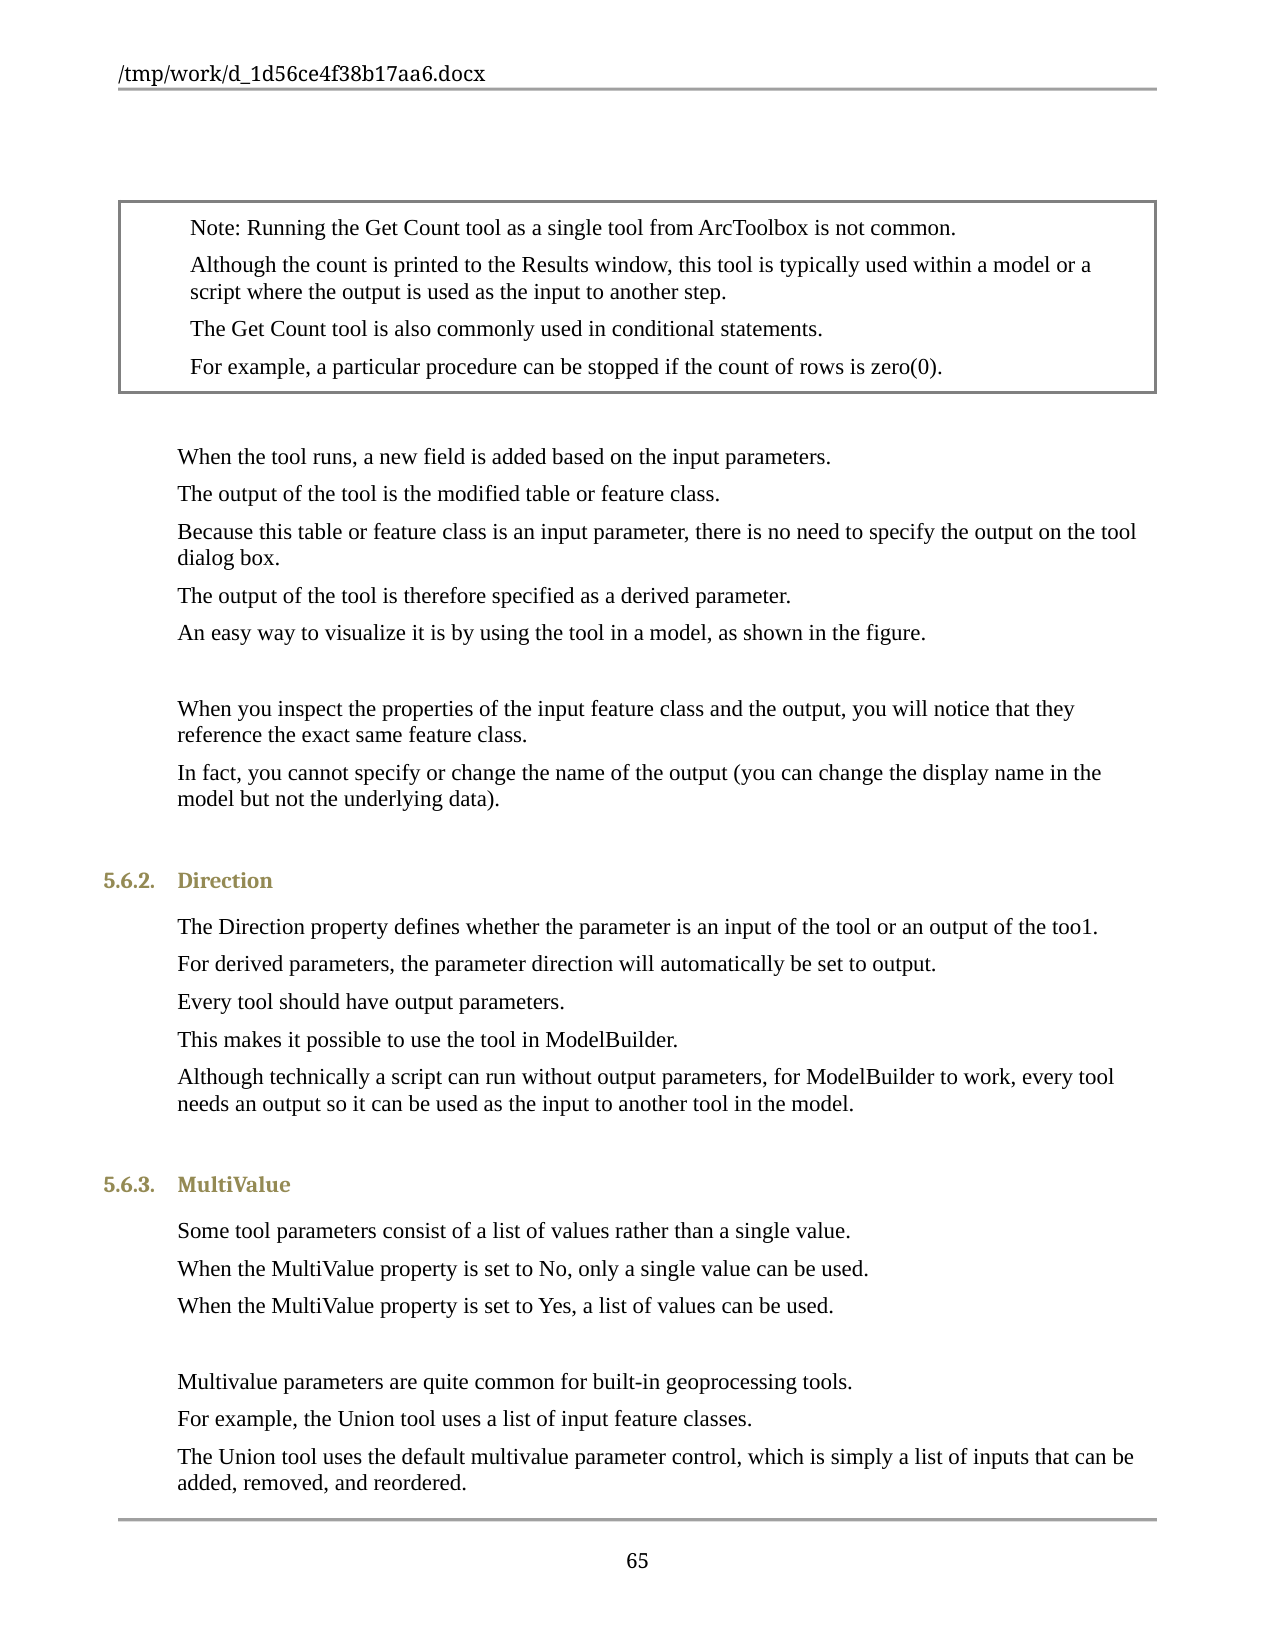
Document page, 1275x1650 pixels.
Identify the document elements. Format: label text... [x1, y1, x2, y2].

text An easy way to visualize it is by using the tool in a model, as shown in the figure. [177, 619, 1157, 646]
text When the MultiValue property is set to Yes, a list of values can be used. [177, 1293, 1157, 1319]
text Multivalue parameters are quite common for built-in geoprocessing tools. [177, 1368, 1157, 1394]
subtitle MultiValue [103, 1172, 1157, 1199]
text The Union tool uses the default multivalue parameter control, which is simply a list of inputs that can be added, removed, and reordered. [177, 1443, 1157, 1496]
text Every tool should have output parameters. [177, 988, 1157, 1014]
text When the MultiValue property is set to No, only a single value can be used. [177, 1255, 1157, 1281]
text Some tool parameters consist of a list of values rather than a single value. [177, 1217, 1157, 1244]
text When you inspect the properties of the input feature class and the output, you will notice that they reference the exact same feature class. [177, 695, 1157, 747]
text When the tool runs, a new field is added based on the input parameters. [177, 443, 1157, 469]
text This makes it possible to use the tool in ModelBuilder. [177, 1026, 1157, 1052]
subtitle Direction [103, 868, 1157, 894]
table_header Note: Running the Get Count tool as a single tool from ArcToolbox is not common. Although the count is printed to the Results window, this tool is typically used within a model or a script where the output is used as the input to another step. The Get Count tool is also commonly used in conditional statements. For example, a particular procedure can be stopped if the count of rows is zero(0). [121, 203, 1154, 391]
text The Direction property defines whether the parameter is an input of the tool or an output of the too1. [177, 913, 1157, 939]
text The output of the tool is therefore specified as a derived parameter. [177, 582, 1157, 608]
text The output of the tool is the modified table or feature class. [177, 480, 1157, 507]
text In fact, you cannot specify or change the name of the output (you can change the display name in the model but not the underlying data). [177, 759, 1157, 811]
text For example, the Union tool uses a list of input feature classes. [177, 1405, 1157, 1432]
text Although technically a script can run without output parameters, for ModelBuilder to work, every tool needs an output so it can be used as the input to another tool in the model. [177, 1063, 1157, 1116]
text Because this table or feature class is an input parameter, there is no need to specify the output on the tool dialog box. [177, 518, 1157, 571]
text For derived parameters, the parameter direction will automatically be set to output. [177, 950, 1157, 977]
